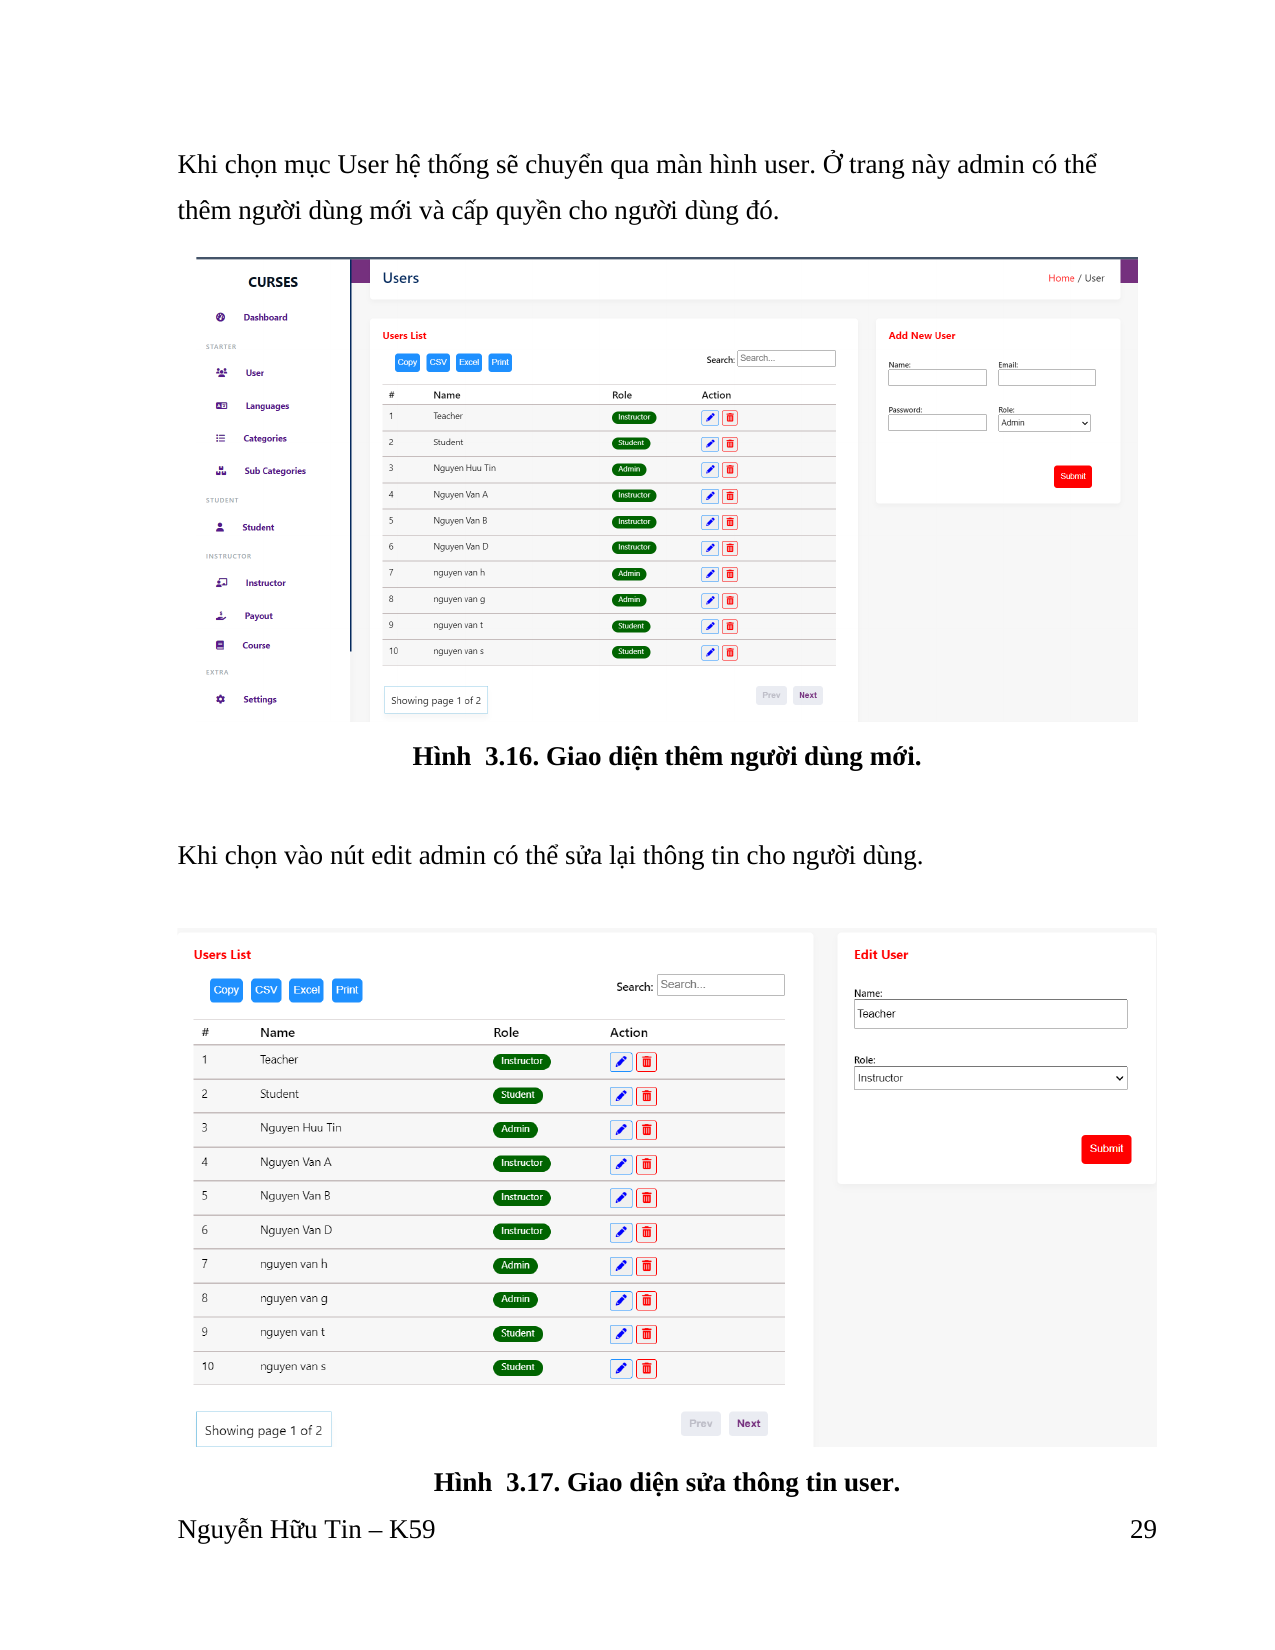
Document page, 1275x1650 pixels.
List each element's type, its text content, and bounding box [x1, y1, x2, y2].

text Khi chọn vào nút edit admin có thể sửa lại thông tin cho người dùng. [177, 839, 1157, 870]
picture [177, 928, 1157, 1447]
picture [196, 257, 1138, 722]
text Khi chọn mục User hệ thống sẽ chuyển qua màn hình user. Ở trang này admin có thể thêm người dùng mới và cấp quyền cho người dùng đó. [177, 148, 1157, 226]
